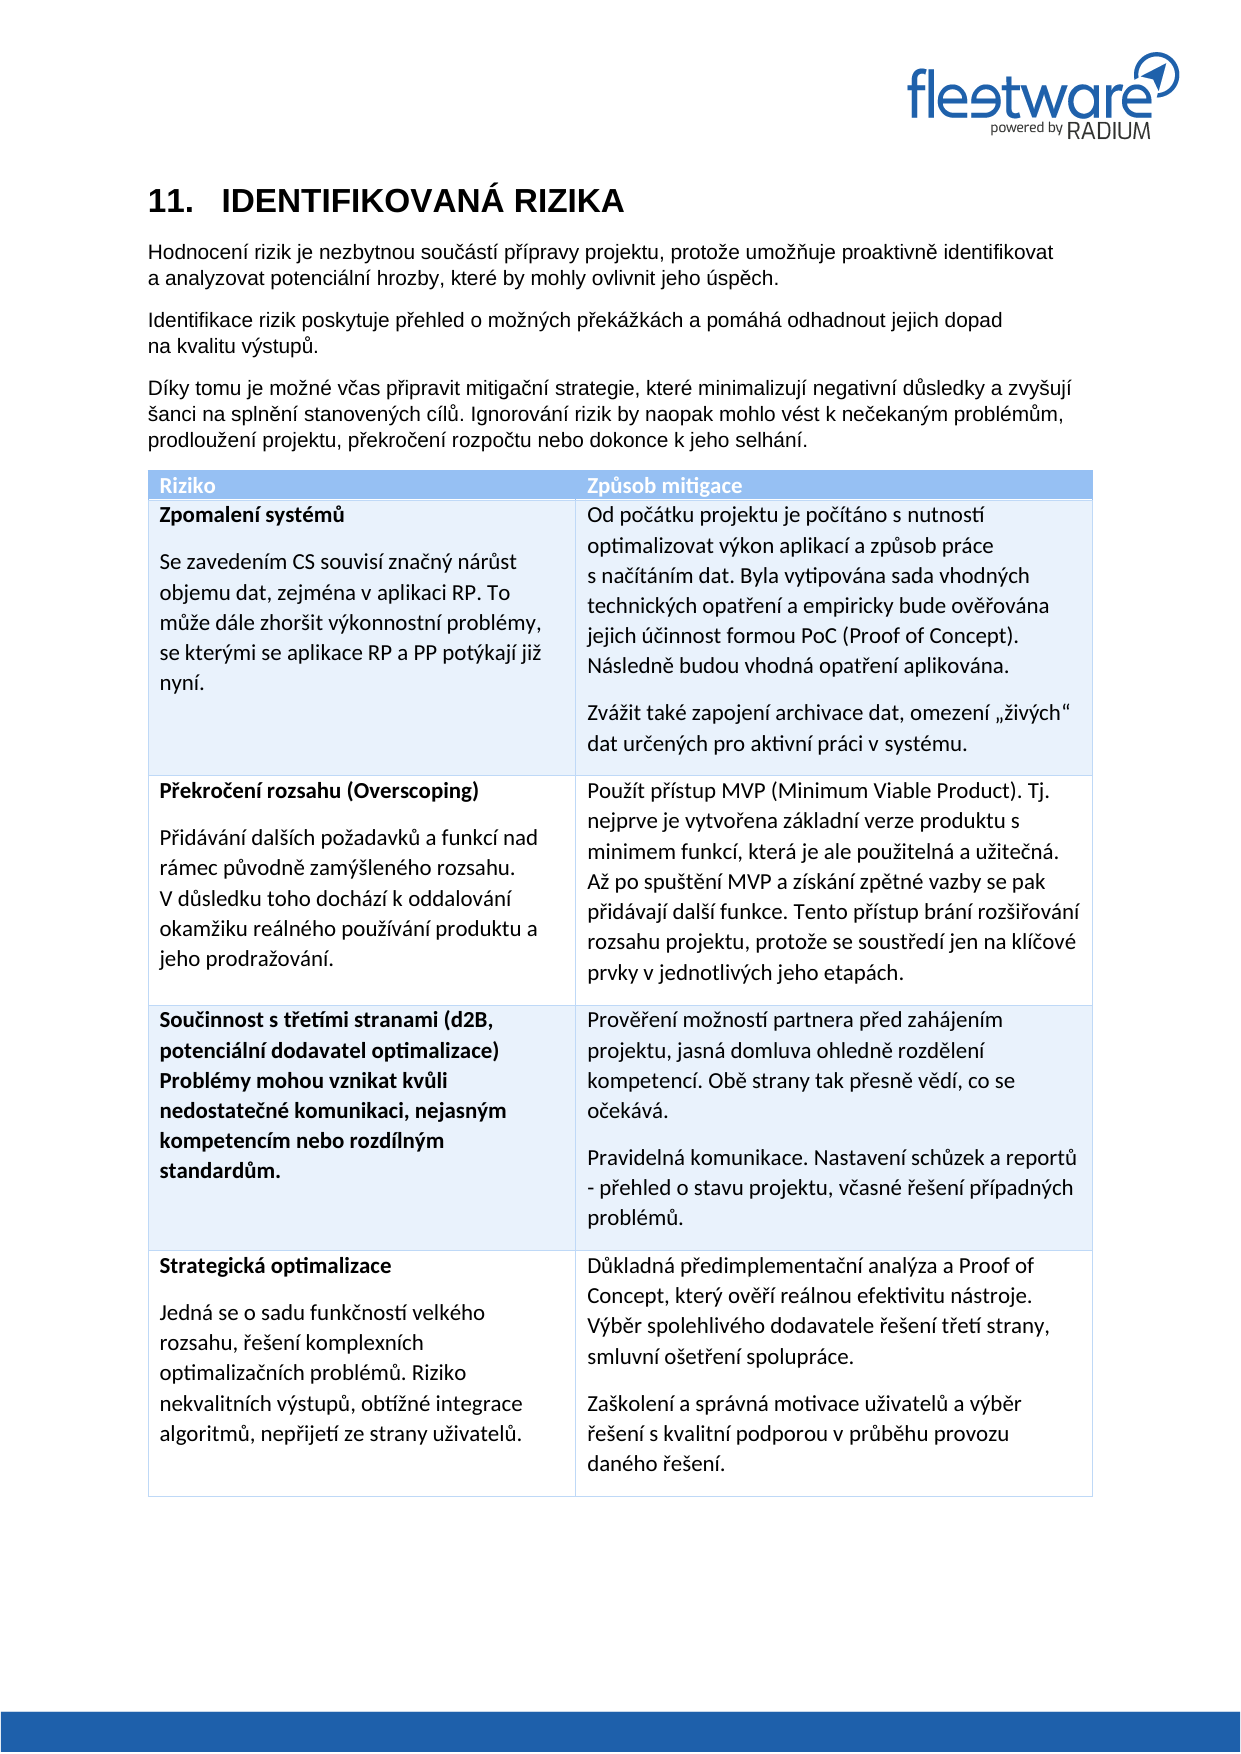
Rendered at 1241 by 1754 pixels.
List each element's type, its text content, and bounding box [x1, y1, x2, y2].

table_cell Prověření možností partnera před zahájením projektu, jasná domluva ohledně rozdělení kompetencí. Obě strany tak přesně vědí, co se očekává. Pravidelná komunikace. Nastavení schůzek a reportů - přehled o stavu projektu, včasné řešení případných problémů. [576, 1006, 1092, 1250]
table_cell Strategická optimalizace Jedná se o sadu funkčností velkého rozsahu, řešení komplexních optimalizačních problémů. Riziko nekvalitních výstupů, obtížné integrace algoritmů, nepřijetí ze strany uživatelů. [149, 1251, 575, 1496]
table_cell Součinnost s třetími stranami (d2B, potenciální dodavatel optimalizace) Problémy mohou vznikat kvůli nedostatečné komunikaci, nejasným kompetencím nebo rozdílným standardům. [149, 1006, 575, 1250]
picture [0, 0, 1241, 1752]
table_header Způsob mitigace [576, 471, 1092, 499]
table_cell Zpomalení systémů Se zavedením CS souvisí značný nárůst objemu dat, zejména v aplikaci RP. To může dále zhoršit výkonnostní problémy, se kterými se aplikace RP a PP potýkají již nyní. [149, 501, 575, 775]
table_cell Důkladná předimplementační analýza a Proof of Concept, který ověří reálnou efektivitu nástroje. Výběr spolehlivého dodavatele řešení třetí strany, smluvní ošetření spolupráce. Zaškolení a správná motivace uživatelů a výběr řešení s kvalitní podporou v průběhu provozu daného řešení. [576, 1251, 1092, 1496]
text Díky tomu je možné včas připravit mitigační strategie, které minimalizují negativní důsledky a zvyšují šanci na splnění stanovených cílů. Ignorování rizik by naopak mohlo vést k nečekaným problémům, prodloužení projektu, překročení rozpočtu nebo dokonce k jeho selhání. [148, 376, 1093, 452]
text Hodnocení rizik je nezbytnou součástí přípravy projektu, protože umožňuje proaktivně identifikovat a analyzovat potenciální hrozby, které by mohly ovlivnit jeho úspěch. [148, 239, 1093, 289]
table_cell Použít přístup MVP (Minimum Viable Product). Tj. nejprve je vytvořena základní verze produktu s minimem funkcí, která je ale použitelná a užitečná. Až po spuštění MVP a získání zpětné vazby se pak přidávají další funkce. Tento přístup brání rozšiřování rozsahu projektu, protože se soustředí jen na klíčové prvky v jednotlivých jeho etapách. [576, 776, 1092, 1004]
subtitle Identifikovaná rizika [148, 181, 1093, 220]
table_cell Od počátku projektu je počítáno s nutností optimalizovat výkon aplikací a způsob práce s načítáním dat. Byla vytipována sada vhodných technických opatření a empiricky bude ověřována jejich účinnost formou PoC (Proof of Concept). Následně budou vhodná opatření aplikována. Zvážit také zapojení archivace dat, omezení „živých“ dat určených pro aktivní práci v systému. [576, 501, 1092, 775]
table_header Riziko [149, 471, 575, 499]
table_cell Překročení rozsahu (Overscoping) Přidávání dalších požadavků a funkcí nad rámec původně zamýšleného rozsahu. V důsledku toho dochází k oddalování okamžiku reálného používání produktu a jeho prodražování. [149, 776, 575, 1004]
text Identifikace rizik poskytuje přehled o možných překážkách a pomáhá odhadnout jejich dopad na kvalitu výstupů. [148, 308, 1093, 358]
